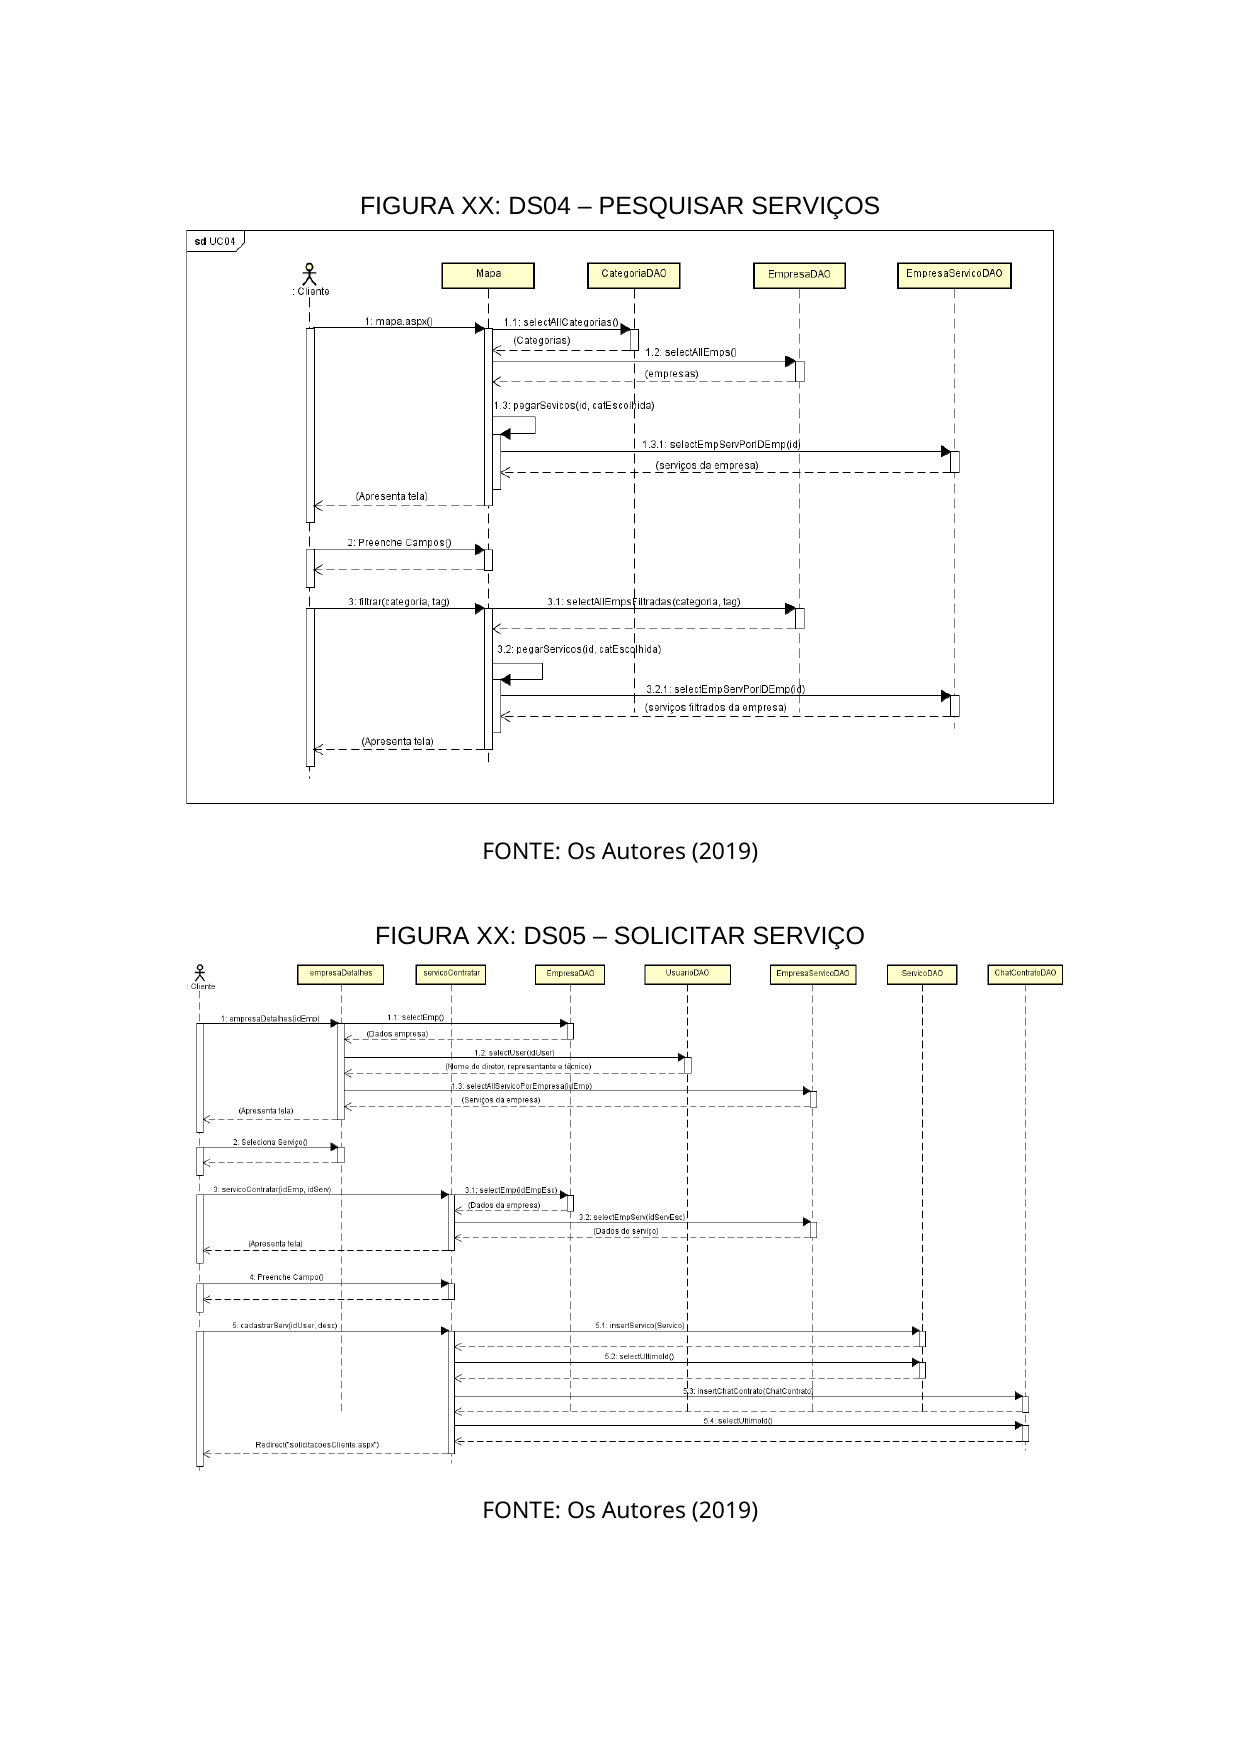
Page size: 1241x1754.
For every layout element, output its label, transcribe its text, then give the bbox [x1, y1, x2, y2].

picture [181, 958, 1068, 1471]
text FIGURA XX: DS05 – SOLICITAR SERVIÇO [177, 921, 1063, 950]
text FIGURA XX: DS04 – PESQUISAR SERVIÇOS [177, 191, 1063, 219]
text FONTE: Os Autores (2019) [177, 812, 1063, 866]
picture [177, 223, 1063, 812]
